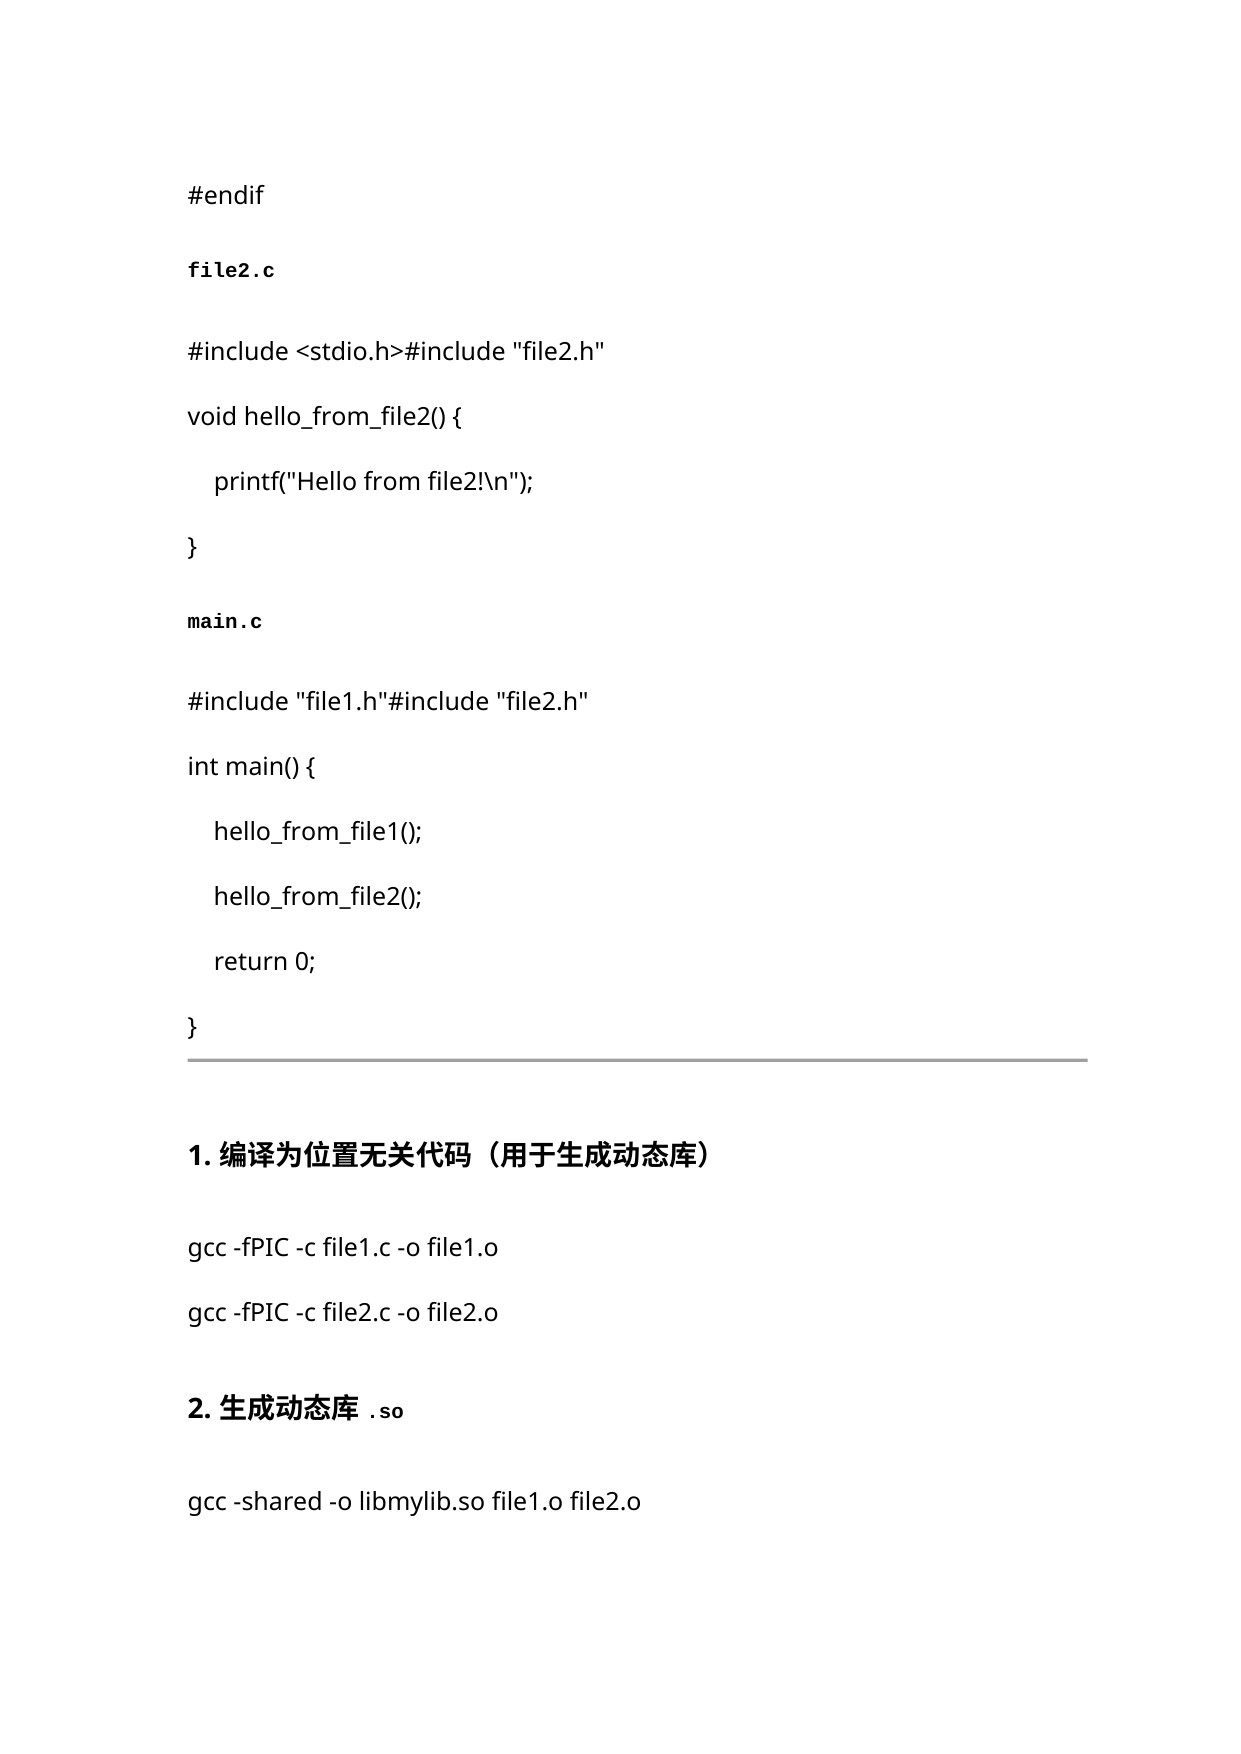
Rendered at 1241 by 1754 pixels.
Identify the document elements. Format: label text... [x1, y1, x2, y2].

text void hello_from_file2() { [187, 383, 1053, 448]
text #include <stdio.h>#include "file2.h" [187, 318, 1053, 383]
subtitle main.c [187, 607, 1053, 639]
text gcc -fPIC -c file1.c -o file1.o [187, 1214, 1053, 1279]
text #include "file1.h"#include "file2.h" [187, 669, 1053, 734]
text gcc -shared -o libmylib.so file1.o file2.o [187, 1468, 1053, 1533]
text int main() { [187, 734, 1053, 799]
text hello_from_file1(); [187, 799, 1053, 864]
text hello_from_file2(); [187, 864, 1053, 929]
subtitle 1. 编译为位置无关代码（用于生成动态库） [187, 1120, 1053, 1185]
text gcc -fPIC -c file2.c -o file2.o [187, 1279, 1053, 1344]
text } [187, 513, 1053, 578]
text return 0; [187, 929, 1053, 994]
text #endif [187, 162, 1053, 227]
subtitle file2.c [187, 256, 1053, 289]
subtitle 2. 生成动态库 .so [187, 1374, 1053, 1439]
text printf("Hello from file2!\n"); [187, 448, 1053, 513]
text } [187, 994, 1053, 1058]
